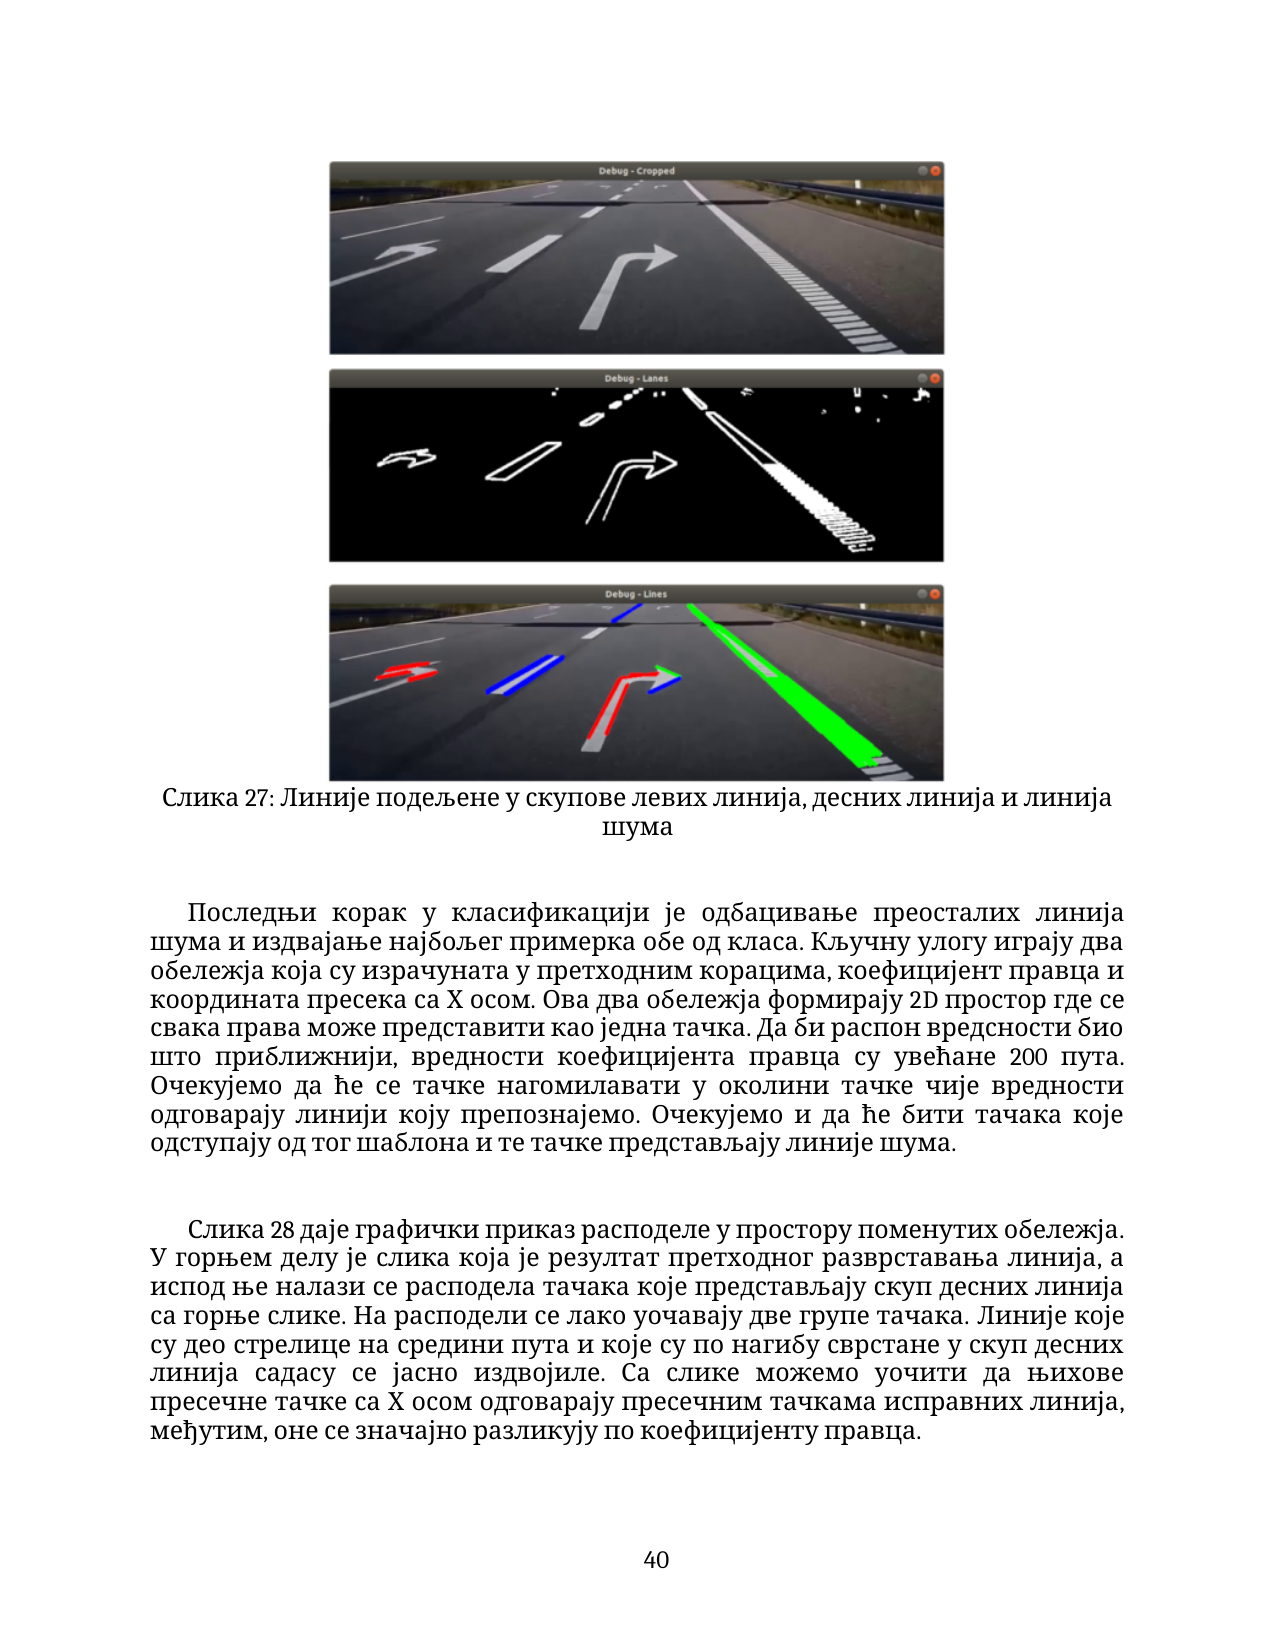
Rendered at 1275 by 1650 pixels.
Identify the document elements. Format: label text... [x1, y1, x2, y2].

picture [322, 150, 953, 785]
text Слика 28 даје графички приказ расподеле у простору поменутих обележја. У горњем делу је слика која је резултат претходног разврставања линија, а испод ње налази се расподела тачака које представљају скуп десних линија са горње слике. На расподели се лако уочавају две групе тачака. Линије које су део стрелице на средини пута и које су по нагибу сврстане у скуп десних линија садасу се јасно издвојиле. Са слике можемо уочити да њихове пресечне тачке са Х осом одговарају пресечним тачкама исправних линија, међутим, оне се значајно разликују по коефицијенту правца. [150, 1216, 1125, 1446]
text Последњи корак у класификацији је одбацивање преосталих линија шума и издвајање најбољег примерка обе од класа. Кључну улогу играју два обележја која су израчуната у претходним корацима, коефицијент правца и координата пресека са Х осом. Ова два обележја формирају 2D простор где се свака права може представити као једна тачка. Да би распон вредсности био што приближнији, вредности коефицијента правца су увећане 200 пута. Очекујемо да ће се тачке нагомилавати у околини тачке чије вредности одговарају линији коју препознајемо. Очекујемо и да ће бити тачака које одступају од тог шаблона и те тачке представљају линије шума. [150, 899, 1125, 1158]
